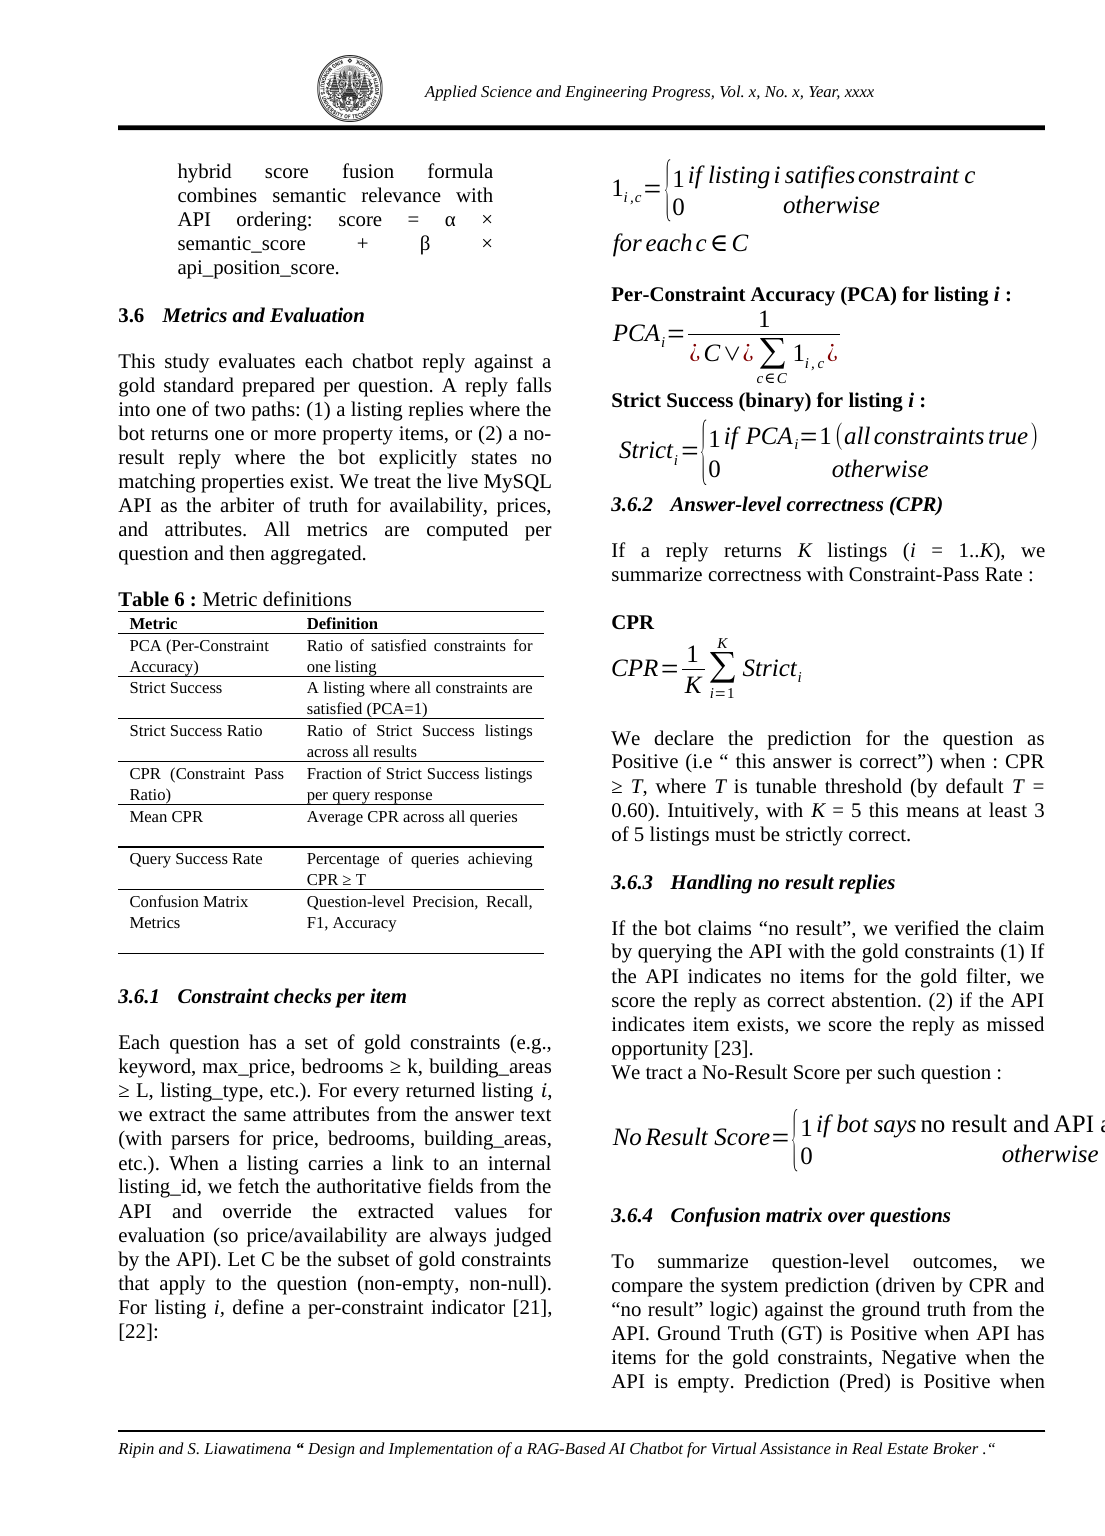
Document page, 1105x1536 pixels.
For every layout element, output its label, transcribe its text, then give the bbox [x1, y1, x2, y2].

subtitle 3.6.2 Answer-level correctness (CPR) [611, 492, 986, 516]
table_cell Average CPR across all queries [295, 805, 544, 846]
table_cell CPR (Constraint Pass Ratio) [118, 762, 295, 804]
subtitle 3.6.3 Handling no result replies [611, 870, 986, 894]
table_cell Strict Success [118, 677, 295, 718]
table_cell Fraction of Strict Success listings per query response [295, 762, 544, 804]
table_cell Question-level Precision, Recall, F1, Accuracy [295, 890, 544, 953]
text Strict Success (binary) for listing i : [611, 388, 1045, 412]
table_cell Query Success Rate [118, 848, 295, 889]
table_cell A listing where all constraints are satisfied (PCA=1) [295, 677, 544, 718]
text We declare the prediction for the question as Positive (i.e “ this answer is correct”) when : CPR ≥ T, where T is tunable threshold (by default T = 0.60). Intuitively, with K = 5 this means at least 3 of 5 listings must be strictly correct. [611, 725, 1045, 846]
text Per-Constraint Accuracy (PCA) for listing i : [611, 281, 1045, 306]
text CPR [611, 610, 1045, 634]
table_cell Confusion Matrix Metrics [118, 890, 295, 953]
text We tract a No-Result Score per such question : [611, 1060, 1045, 1084]
picture [317, 55, 383, 122]
text This study evaluates each chatbot reply against a gold standard prepared per question. A reply falls into one of two paths: (1) a listing replies where the bot returns one or more property items, or (2) a no-result reply where the bot explicitly states no matching properties exist. We treat the live MySQL API as the arbiter of truth for availability, prices, and attributes. All metrics are computed per question and then aggregated. [118, 349, 552, 565]
table_cell Percentage of queries achieving CPR ≥ T [295, 848, 544, 889]
subtitle 3.6.4 Confusion matrix over questions [611, 1203, 986, 1227]
table_cell PCA (Per-Constraint Accuracy) [118, 634, 295, 676]
subtitle 3.6.1 Constraint checks per item [118, 984, 493, 1008]
text Each question has a set of gold constraints (e.g., keyword, max_price, bedrooms ≥ k, building_areas ≥ L, listing_type, etc.). For every returned listing 𝑖, we extract the same attributes from the answer text (with parsers for price, bedrooms, building_areas, etc.). When a listing carries a link to an internal listing_id, we fetch the authoritative fields from the API and override the extracted values for evaluation (so price/availability are always judged by the API). Let C be the subset of gold constraints that apply to the question (non-empty, non-null). For listing i, define a per-constraint indicator [21], [22]: [118, 1030, 552, 1343]
table_cell Ratio of satisfied constraints for one listing [295, 634, 544, 676]
subtitle Metrics and Evaluation [118, 303, 493, 327]
table_cell Mean CPR [118, 805, 295, 846]
text If a reply returns K listings (i = 1..K), we summarize correctness with Constraint-Pass Rate : [611, 538, 1045, 586]
table_cell Strict Success Ratio [118, 719, 295, 761]
table_header Metric [118, 612, 295, 633]
table_header Definition [295, 612, 544, 633]
text Table 6 : Metric definitions [118, 587, 552, 611]
text If the bot claims “no result”, we verified the claim by querying the API with the gold constraints (1) If the API indicates no items for the gold filter, we score the reply as correct abstention. (2) if the API indicates item exists, we score the reply as missed opportunity [23]. [611, 915, 1045, 1060]
table_cell Ratio of Strict Success listings across all results [295, 719, 544, 761]
